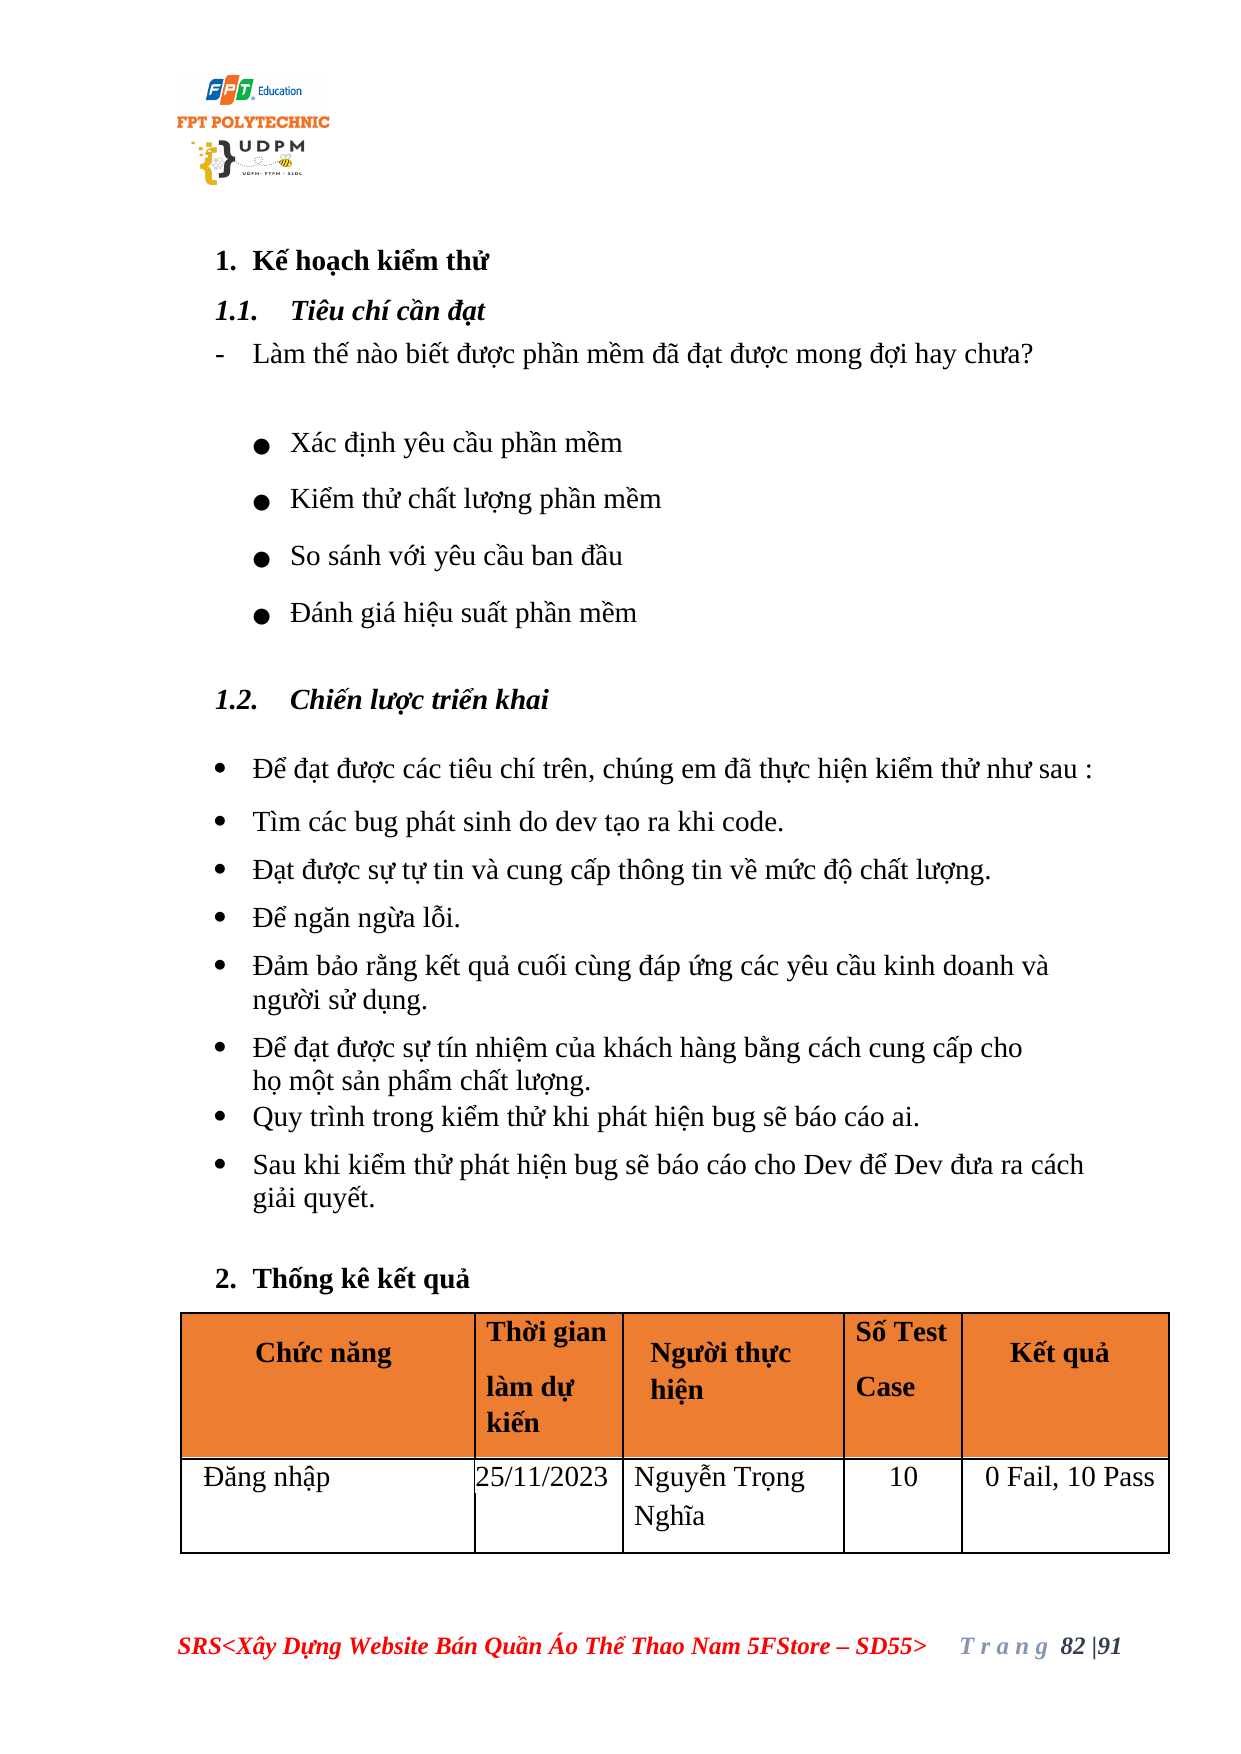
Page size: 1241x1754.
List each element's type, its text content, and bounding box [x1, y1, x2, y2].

table_header Người thực hiện [624, 1314, 843, 1457]
table_cell 0 Fail, 10 Pass [963, 1460, 1168, 1552]
table_header Kết quả [963, 1314, 1168, 1457]
list Đạt được sự tự tin và cung cấp thông tin về mức độ chất lượng. [215, 852, 1122, 886]
list Tìm các bug phát sinh do dev tạo ra khi code. [215, 804, 1122, 838]
list Xác định yêu cầu phần mềm [252, 421, 1122, 464]
list Kế hoạch kiểm thử [215, 243, 1122, 276]
list Sau khi kiểm thử phát hiện bug sẽ báo cáo cho Dev để Dev đưa ra cách giải quyết. [215, 1147, 1122, 1214]
picture [177, 129, 335, 196]
list Chiến lược triển khai [215, 682, 1122, 716]
table_cell Đăng nhập [182, 1460, 474, 1552]
list Để ngăn ngừa lỗi. [215, 900, 1122, 934]
table_cell 10 [845, 1460, 961, 1552]
list So sánh với yêu cầu ban đầu [252, 535, 1122, 578]
list Để đạt được sự tín nhiệm của khách hàng bằng cách cung cấp cho họ một sản phẩm chất lượng. [215, 1030, 1037, 1097]
list Đảm bảo rằng kết quả cuối cùng đáp ứng các yêu cầu kinh doanh và người sử dụng. [215, 948, 1122, 1016]
list Kiểm thử chất lượng phần mềm [252, 478, 1122, 521]
table_cell Nguyễn Trọng Nghĩa [624, 1460, 843, 1552]
table_header Chức năng [182, 1314, 474, 1457]
list Thống kê kết quả [215, 1262, 1122, 1295]
table_header Thời gian làm dự kiến [476, 1314, 622, 1457]
list Để đạt được các tiêu chí trên, chúng em đã thực hiện kiểm thử như sau : [215, 752, 1122, 785]
table_cell 25/11/2023 [476, 1460, 622, 1552]
table_header Số Test Case [845, 1314, 961, 1457]
list Đánh giá hiệu suất phần mềm [252, 592, 1122, 634]
picture [177, 75, 330, 128]
list Quy trình trong kiểm thử khi phát hiện bug sẽ báo cáo ai. [215, 1099, 1122, 1133]
list Tiêu chí cần đạt [215, 293, 1122, 327]
list Làm thế nào biết được phần mềm đã đạt được mong đợi hay chưa? [215, 343, 1122, 368]
